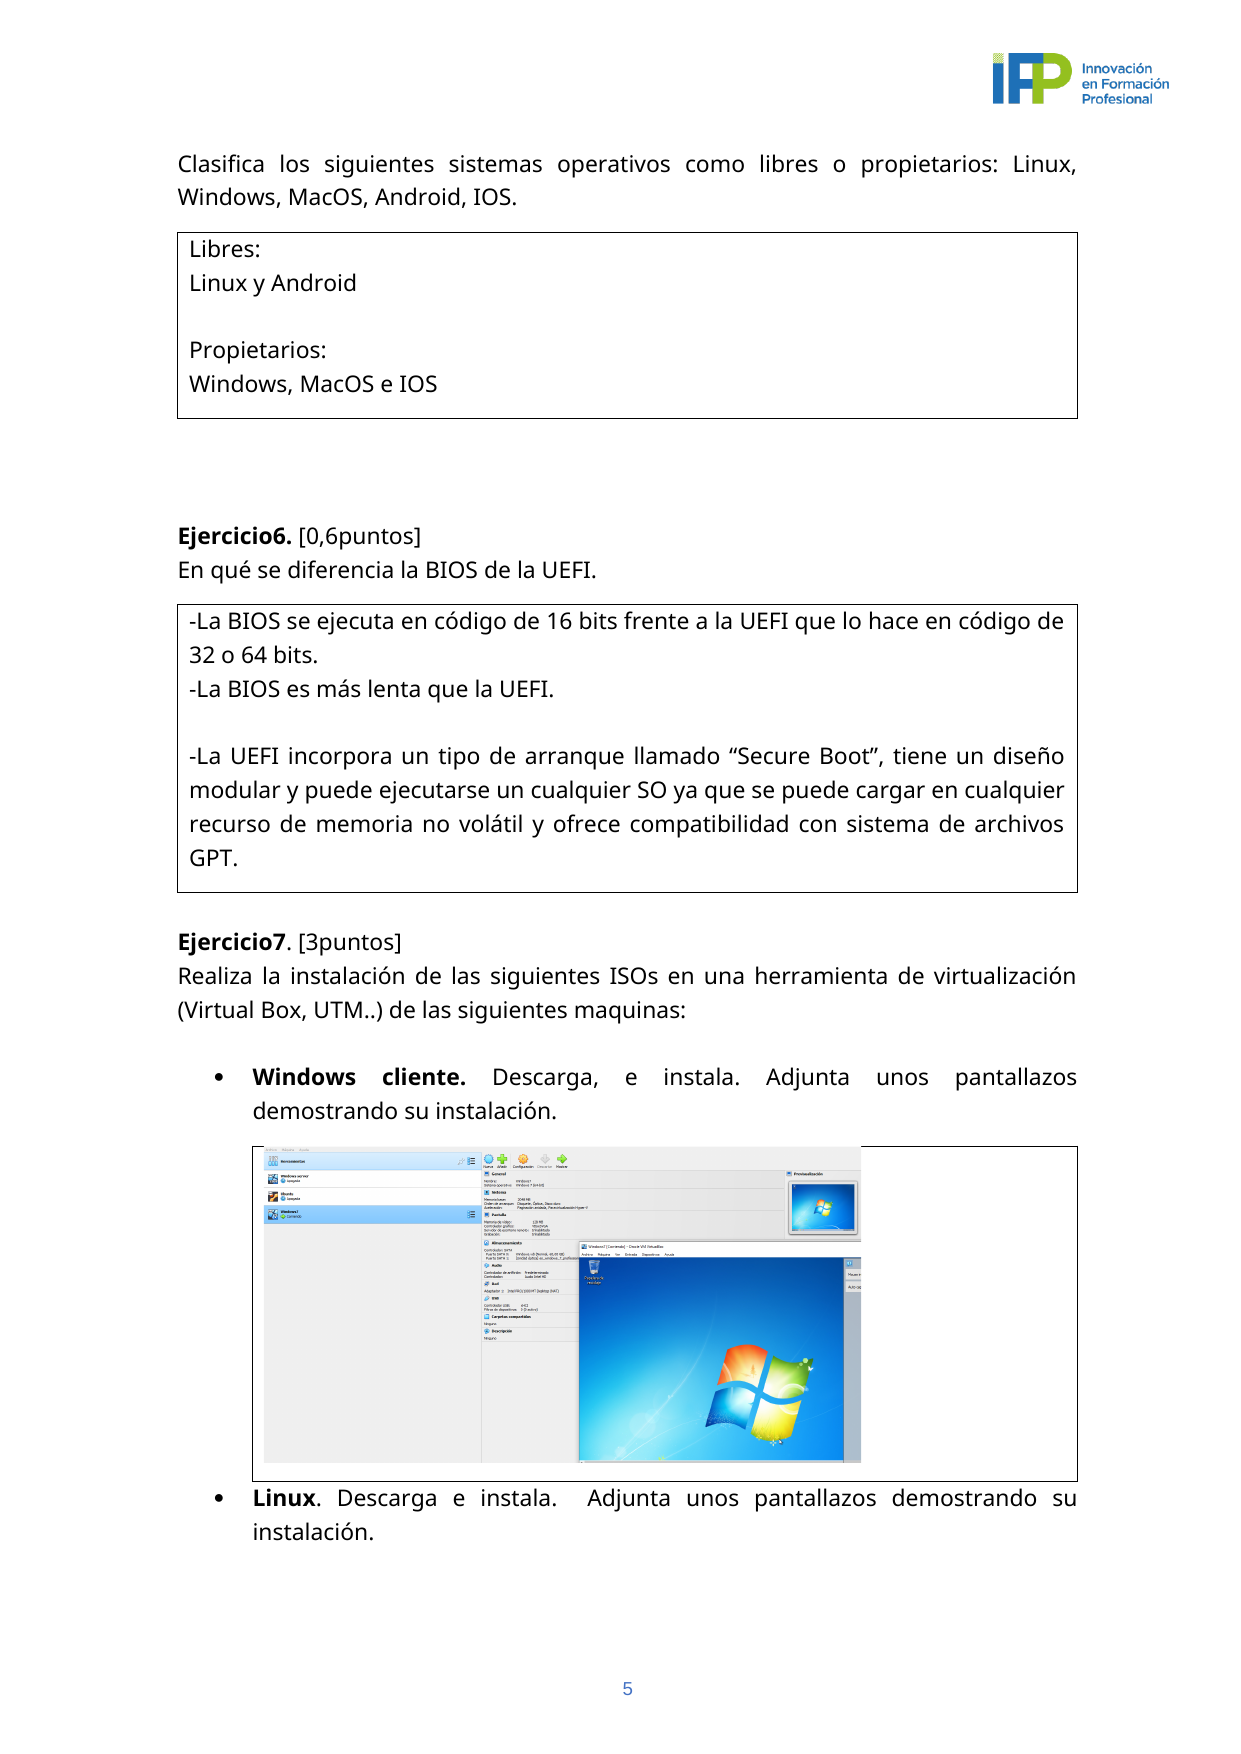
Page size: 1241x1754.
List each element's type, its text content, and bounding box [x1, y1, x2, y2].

table_header [253, 1147, 1077, 1481]
picture [263, 1146, 862, 1463]
list Ejercicio6. [0,6puntos] [177, 520, 1078, 551]
table_header -La BIOS se ejecuta en código de 16 bits frente a la UEFI que lo hace en código de 32 o 64 bits. -La BIOS es más lenta que la UEFI. -La UEFI incorpora un tipo de arranque llamado “Secure Boot”, tiene un diseño modular y puede ejecutarse un cualquier SO ya que se puede cargar en cualquier recurso de memoria no volátil y ofrece compatibilidad con sistema de archivos GPT. [178, 605, 1077, 892]
list Linux. Descarga e instala. Adjunta unos pantallazos demostrando su instalación. [215, 1482, 1078, 1547]
list Windows cliente. Descarga, e instala. Adjunta unos pantallazos demostrando su instalación. [215, 1061, 1078, 1126]
list Realiza la instalación de las siguientes ISOs en una herramienta de virtualización (Virtual Box, UTM..) de las siguientes maquinas: [177, 960, 1078, 1025]
picture [990, 53, 1172, 104]
list Clasifica los siguientes sistemas operativos como libres o propietarios: Linux, Windows, MacOS, Android, IOS. [177, 148, 1078, 213]
list En qué se diferencia la BIOS de la UEFI. [177, 554, 1078, 585]
table_header Libres: Linux y Android Propietarios: Windows, MacOS e IOS [178, 233, 1077, 418]
list Ejercicio7. [3puntos] [177, 926, 1078, 958]
